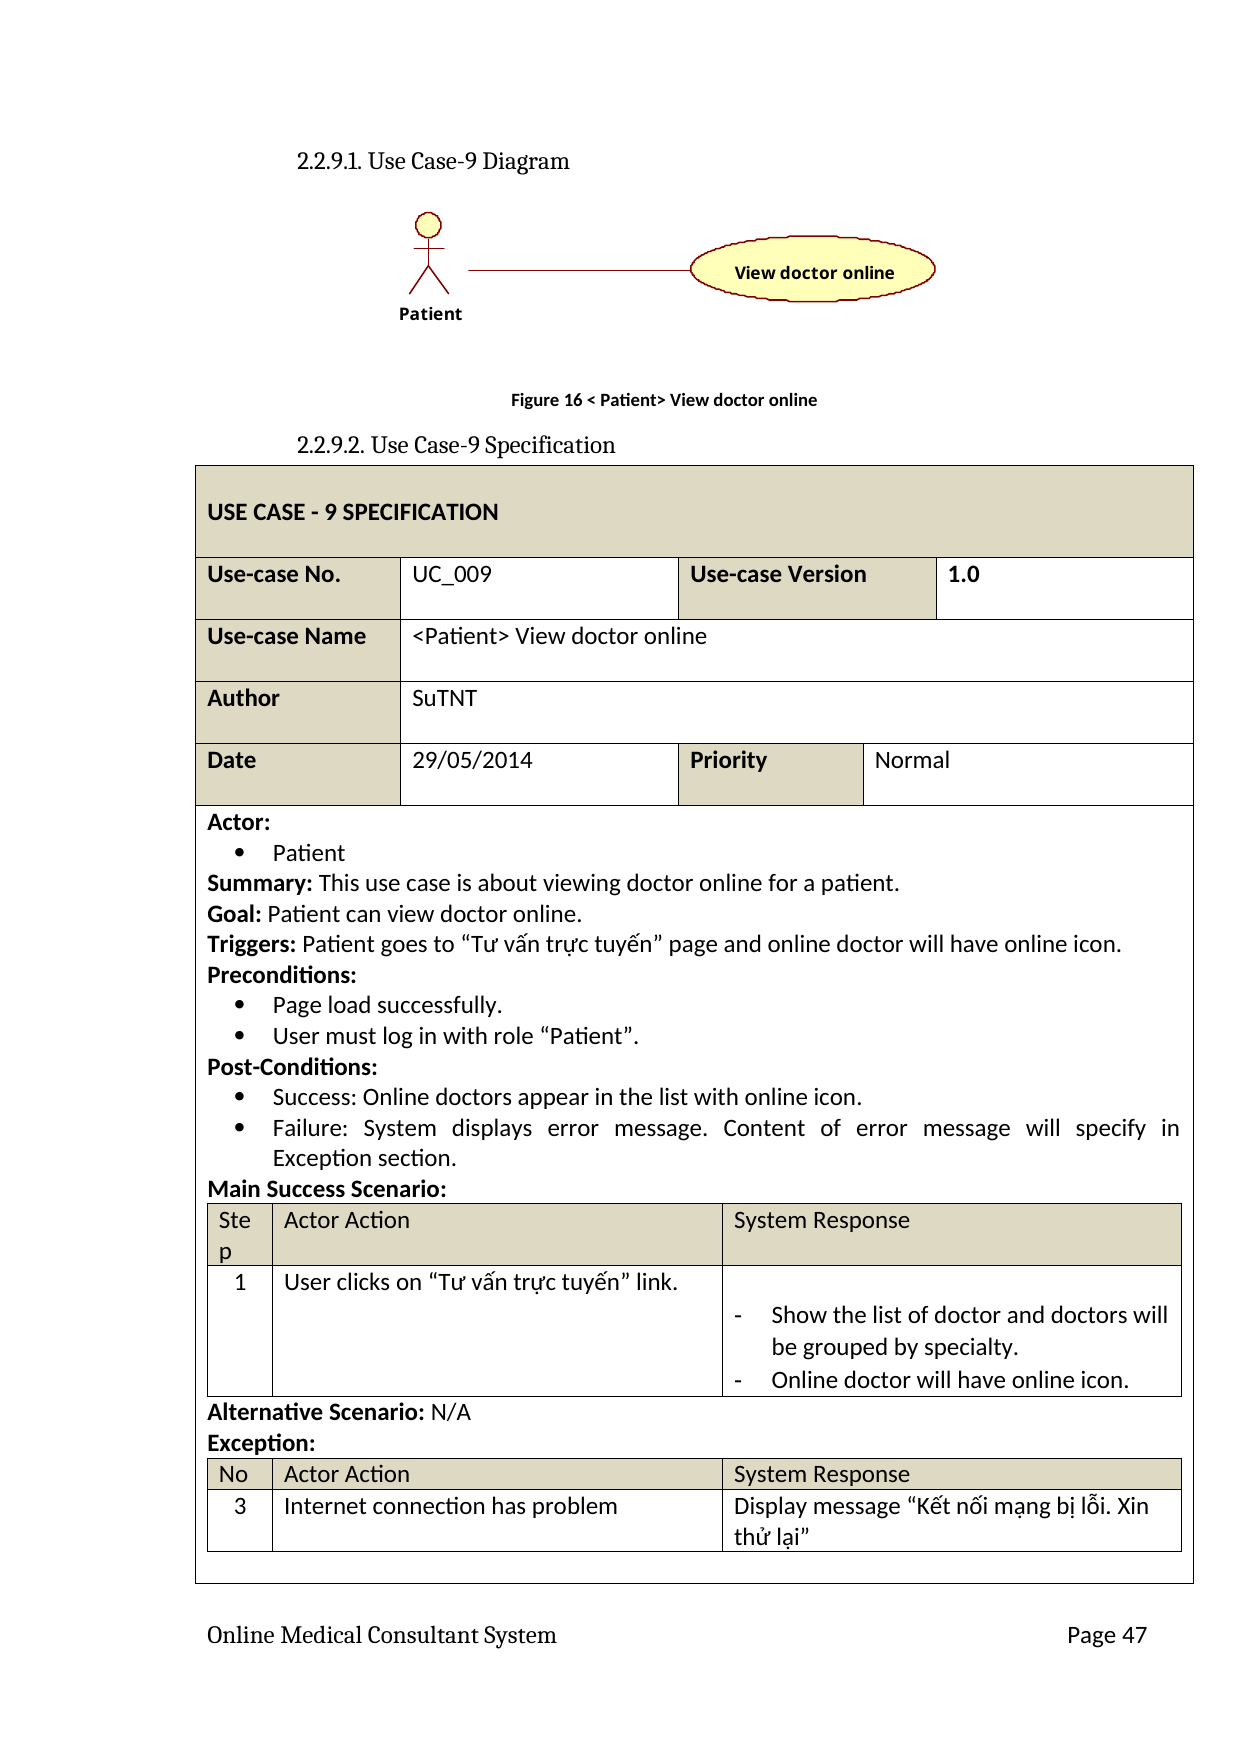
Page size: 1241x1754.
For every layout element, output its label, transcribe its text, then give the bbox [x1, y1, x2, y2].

text Figure 16 < Patient> View doctor online [207, 388, 1122, 411]
table_cell 29/05/2014 [401, 744, 678, 805]
table_cell <Patient> View doctor online [401, 620, 1193, 681]
subtitle Use Case-9 Diagram [282, 147, 1122, 176]
table_cell Use-case Name [196, 620, 400, 681]
table_cell 1.0 [937, 558, 1193, 619]
table_cell Priority [679, 744, 863, 805]
table_cell Use-case No. [196, 558, 400, 619]
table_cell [196, 806, 1193, 1583]
table_cell Date [196, 744, 400, 805]
table_cell UC_009 [401, 558, 678, 619]
table_header USE CASE - 9 SPECIFICATION [196, 466, 1193, 557]
table_cell Author [196, 682, 400, 743]
table_cell Use-case Version [679, 558, 936, 619]
table_cell SuTNT [401, 682, 1193, 743]
table_cell Normal [864, 744, 1193, 805]
subtitle Use Case-9 Specification [282, 431, 1122, 460]
